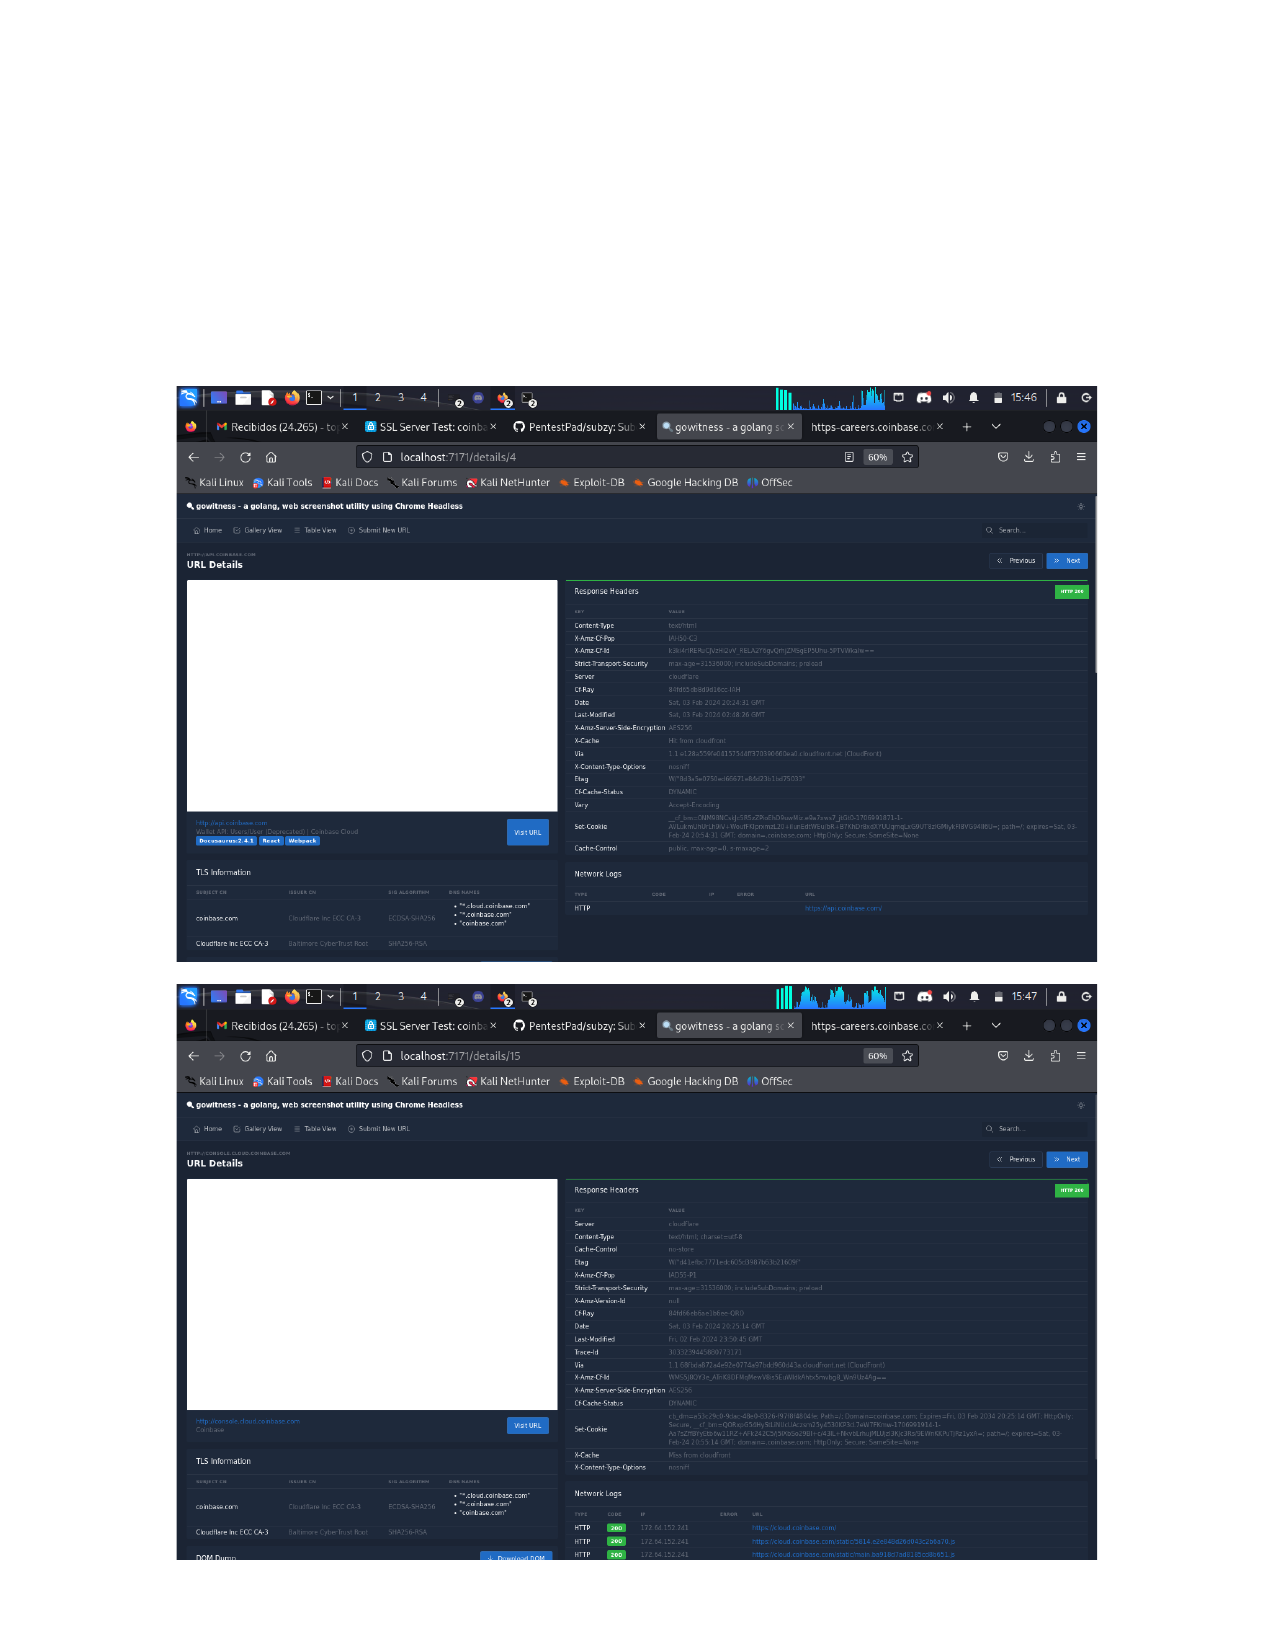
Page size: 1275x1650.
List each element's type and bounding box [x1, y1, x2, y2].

picture [176, 386, 1098, 962]
picture [176, 984, 1098, 1560]
